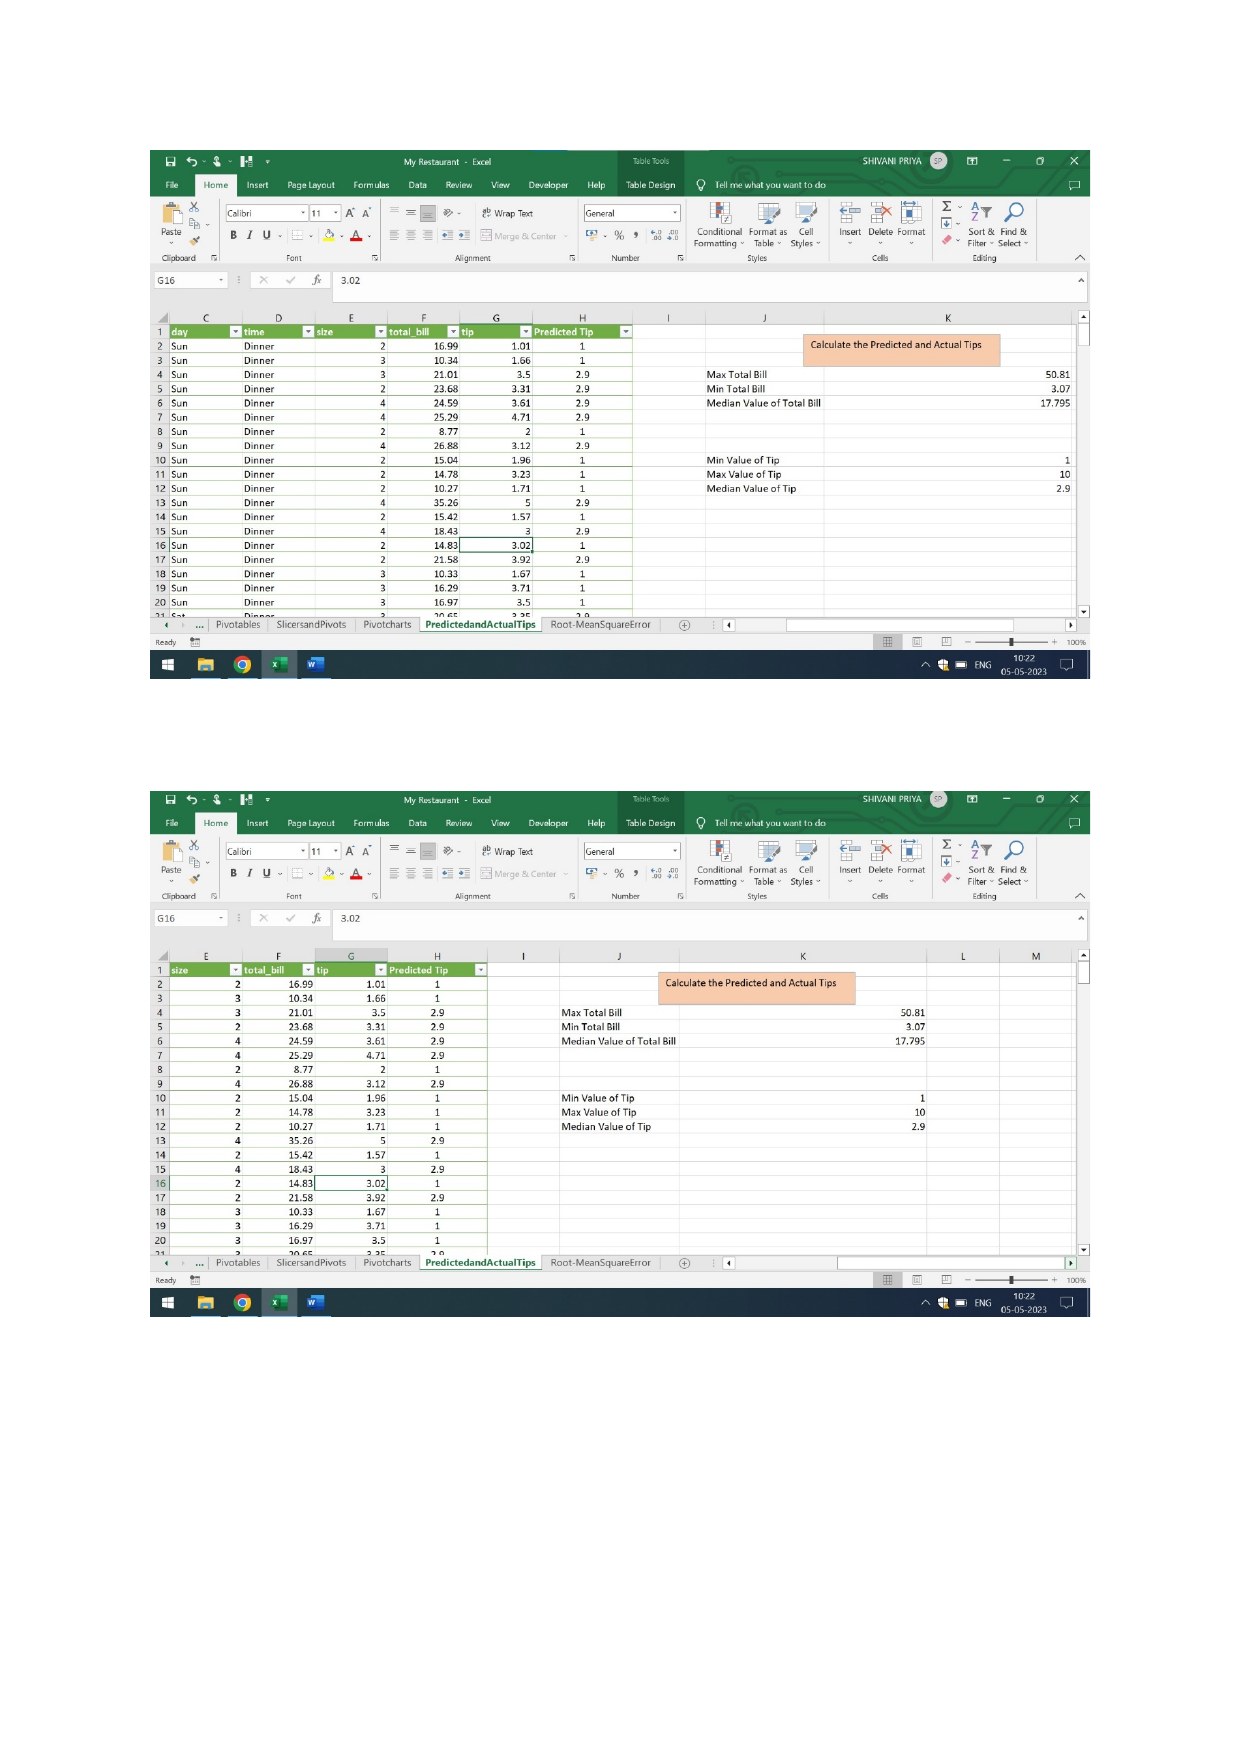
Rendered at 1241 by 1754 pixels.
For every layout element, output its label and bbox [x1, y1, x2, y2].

picture [150, 150, 1091, 679]
picture [150, 791, 1091, 1317]
